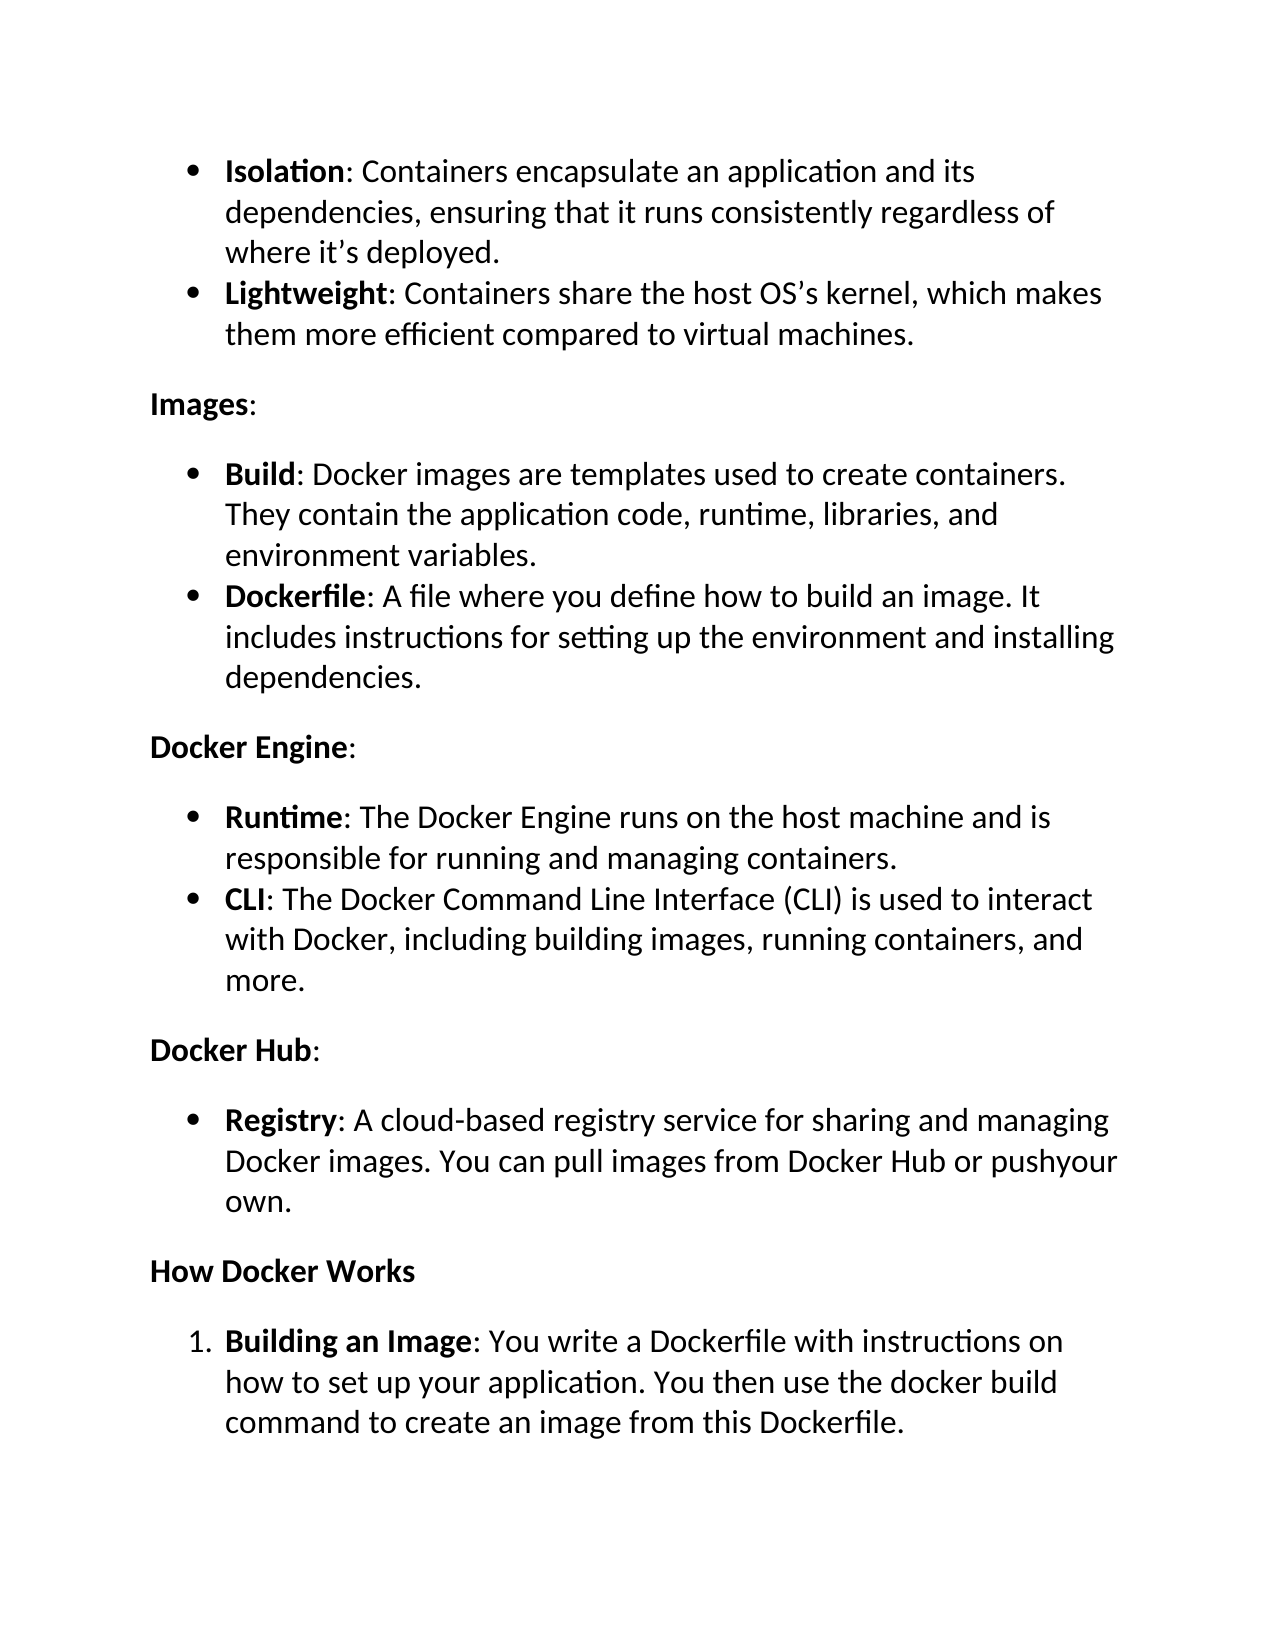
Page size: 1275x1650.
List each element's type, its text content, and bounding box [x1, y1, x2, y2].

list CLI: The Docker Command Line Interface (CLI) is used to interact with Docker, including building images, running containers, and more. [187, 878, 1125, 1000]
list Build: Docker images are templates used to create containers. They contain the application code, runtime, libraries, and environment variables. [187, 453, 1125, 575]
list Isolation: Containers encapsulate an application and its dependencies, ensuring that it runs consistently regardless of where it’s deployed. [187, 150, 1125, 272]
list Runtime: The Docker Engine runs on the host machine and is responsible for running and managing containers. [187, 796, 1125, 878]
text How Docker Works [150, 1250, 1125, 1291]
text Docker Hub: [150, 1029, 1125, 1070]
list Building an Image: You write a Dockerfile with instructions on how to set up your application. You then use the docker build command to create an image from this Dockerfile. [187, 1320, 1125, 1442]
list Dockerfile: A file where you define how to build an image. It includes instructions for setting up the environment and installing dependencies. [187, 575, 1125, 697]
text Images: [150, 383, 1125, 423]
list Lightweight: Containers share the host OS’s kernel, which makes them more efficient compared to virtual machines. [187, 272, 1125, 354]
text Docker Engine: [150, 726, 1125, 767]
list Registry: A cloud-based registry service for sharing and managing Docker images. You can pull images from Docker Hub or pushyour own. [187, 1099, 1125, 1221]
